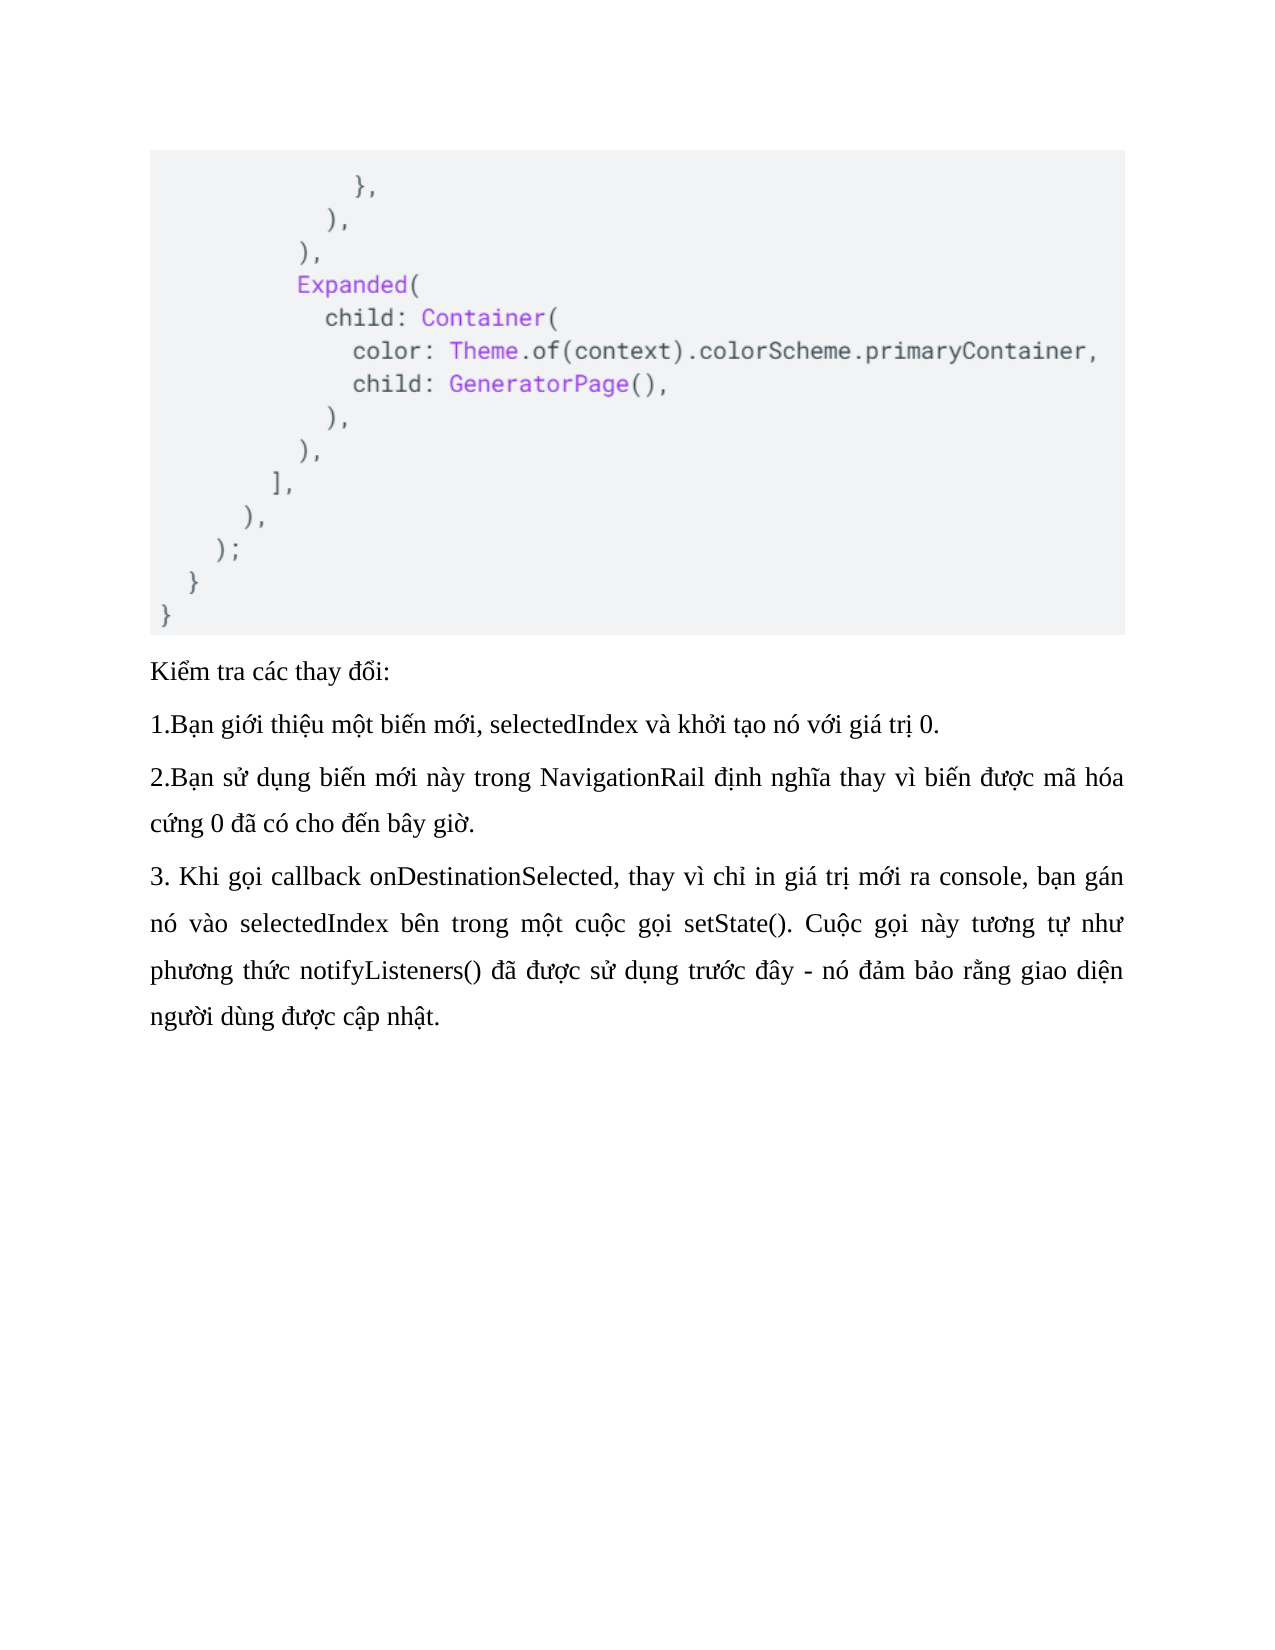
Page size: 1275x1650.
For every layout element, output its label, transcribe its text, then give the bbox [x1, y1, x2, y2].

text 2.Bạn sử dụng biến mới này trong NavigationRail định nghĩa thay vì biến được mã hóa cứng 0 đã có cho đến bây giờ. [150, 761, 1125, 839]
text 3. Khi gọi callback onDestinationSelected, thay vì chỉ in giá trị mới ra console, bạn gán nó vào selectedIndex bên trong một cuộc gọi setState(). Cuộc gọi này tương tự như phương thức notifyListeners() đã được sử dụng trước đây - nó đảm bảo rằng giao diện người dùng được cập nhật. [150, 860, 1125, 1032]
text Kiểm tra các thay đổi: [150, 655, 1125, 686]
picture [150, 150, 1125, 635]
text 1.Bạn giới thiệu một biến mới, selectedIndex và khởi tạo nó với giá trị 0. [150, 708, 1125, 739]
